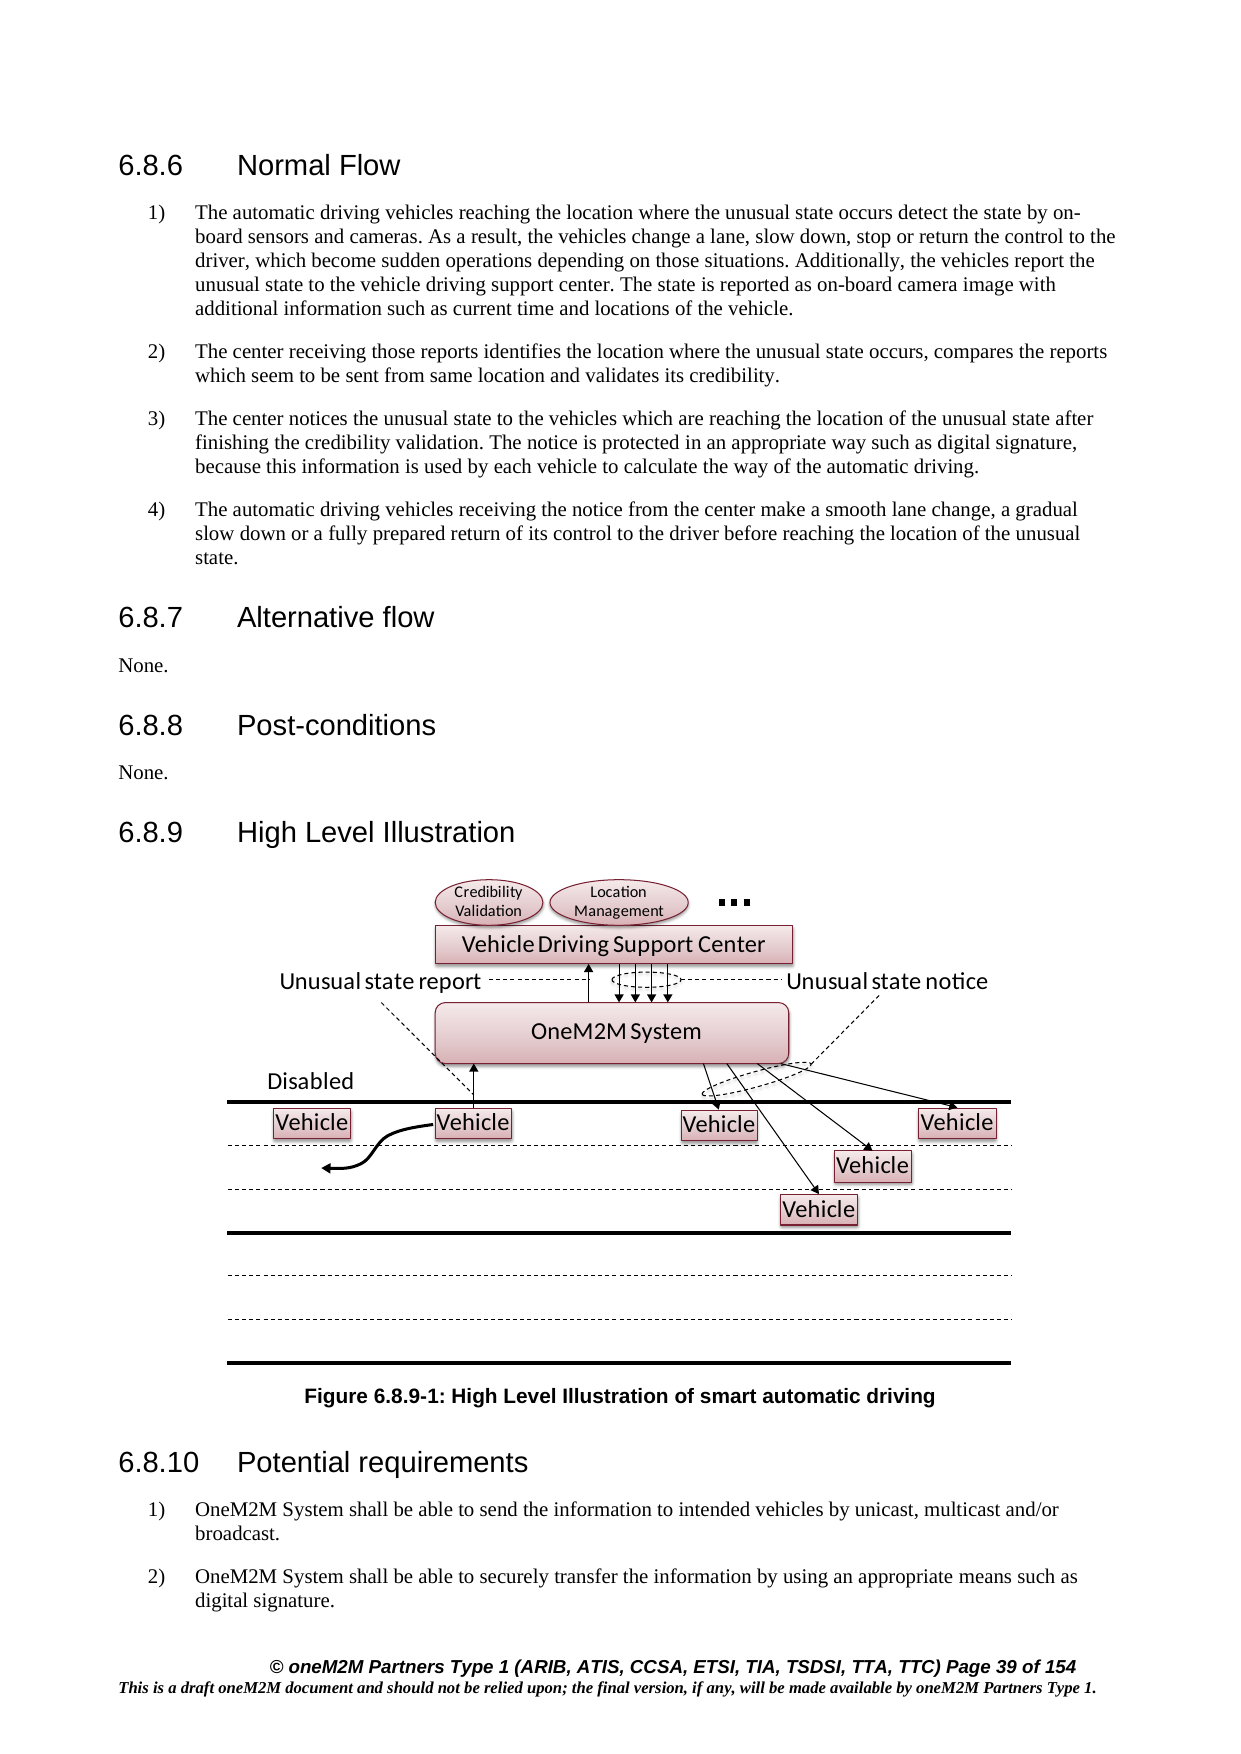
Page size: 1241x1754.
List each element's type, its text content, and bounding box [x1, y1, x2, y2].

subtitle Normal Flow [118, 148, 1122, 181]
subtitle Alternative flow [118, 600, 1122, 634]
subtitle High Level Illustration [118, 816, 1122, 849]
text None. [118, 653, 1122, 677]
list The automatic driving vehicles reaching the location where the unusual state occurs detect the state by on-board sensors and cameras. As a result, the vehicles change a lane, slow down, stop or return the control to the driver, which become sudden operations depending on those situations. Additionally, the vehicles report the unusual state to the vehicle driving support center. The state is reported as on-board camera image with additional information such as current time and locations of the vehicle. [148, 200, 1122, 320]
subtitle Post-conditions [118, 708, 1122, 741]
list OneM2M System shall be able to send the information to intended vehicles by unicast, multicast and/or broadcast. [148, 1497, 1122, 1545]
text OneM2M System shall be able to securely transfer the information by using an appropriate means such as digital signature. [148, 1564, 1122, 1612]
text The center receiving those reports identifies the location where the unusual state occurs, compares the reports which seem to be sent from same location and validates its credibility. [148, 339, 1122, 387]
text None. [118, 760, 1122, 784]
subtitle Potential requirements [118, 1445, 1122, 1478]
text The center notices the unusual state to the vehicles which are reaching the location of the unusual state after finishing the credibility validation. The notice is protected in an appropriate way such as digital signature, because this information is used by each vehicle to calculate the way of the automatic driving. [148, 406, 1122, 478]
text Figure 6.8.9-1: High Level Illustration of smart automatic driving [118, 1383, 1122, 1407]
text The automatic driving vehicles receiving the notice from the center make a smooth lane change, a gradual slow down or a fully prepared return of its control to the driver before reaching the location of the unusual state. [148, 497, 1122, 569]
